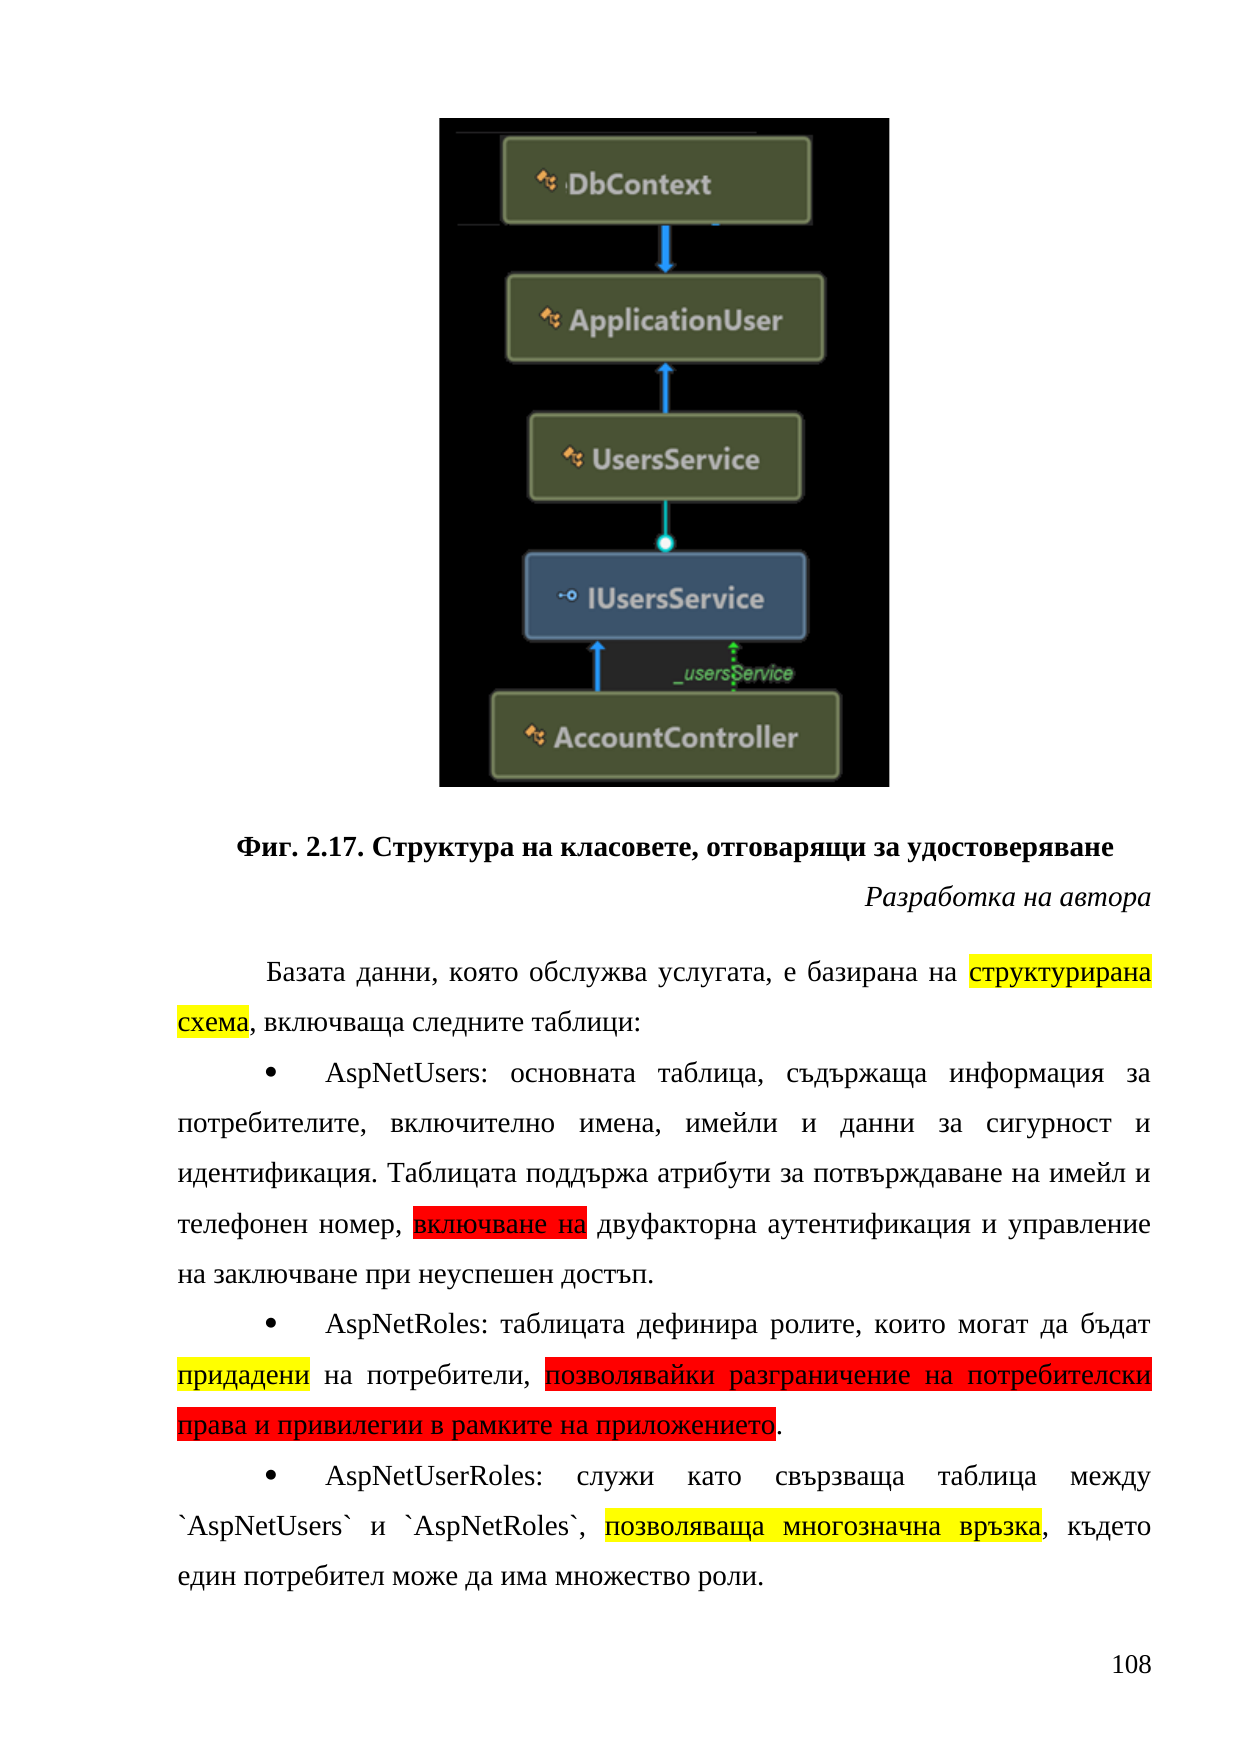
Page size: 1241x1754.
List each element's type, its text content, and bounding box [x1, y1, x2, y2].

text Базата данни, която обслужва услугата, е базирана на структурирана схема, включваща следните таблици: [177, 954, 1152, 1038]
text AspNetUsers: основната таблица, съдържаща информация за потребителите, включително имена, имейли и данни за сигурност и идентификация. Таблицата поддържа атрибути за потвърждаване на имейл и телефонен номер, включване на двуфакторна аутентификация и управление на заключване при неуспешен достъп. [177, 1055, 1152, 1290]
title Разработка на автора [177, 879, 1152, 912]
text AspNetUserRoles: служи като свързваща таблица между `AspNetUsers` и `AspNetRoles`, позволяваща многозначна връзка, където един потребител може да има множество роли. [177, 1458, 1152, 1592]
text AspNetRoles: таблицата дефинира ролите, които могат да бъдат придадени на потребители, позволявайки разграничение на потребителски права и привилегии в рамките на приложението. [177, 1307, 1152, 1441]
picture [439, 118, 890, 787]
title Фиг. 2.17. Структура на класовете, отговарящи за удостоверяване [177, 829, 1152, 862]
